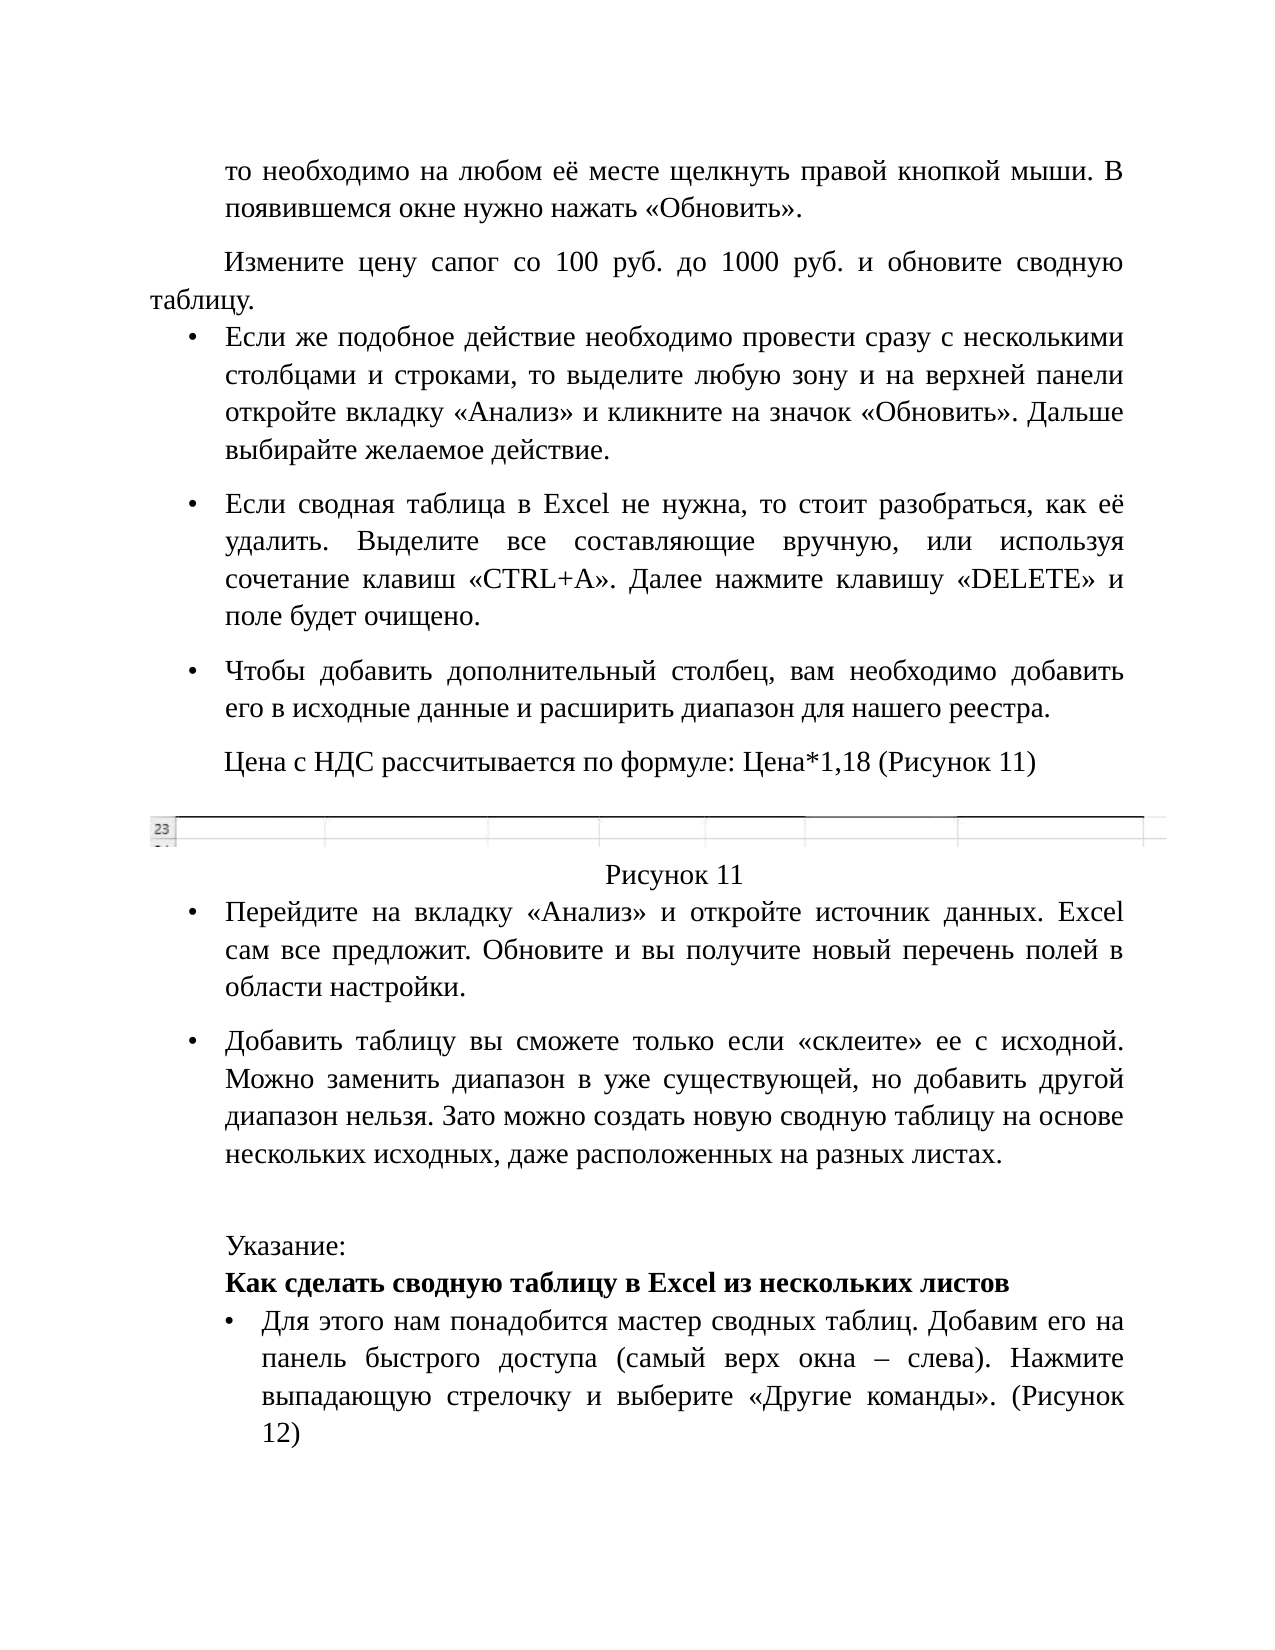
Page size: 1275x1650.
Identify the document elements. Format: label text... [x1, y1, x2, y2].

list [187, 150, 1125, 225]
list Перейдите на вкладку «Анализ» и откройте источник данных. Excel сам все предложит. Обновите и вы получите новый перечень полей в области настройки. [187, 892, 1125, 1004]
text Измените цену сапог со 100 руб. до 1000 руб. и обновите сводную таблицу. [150, 242, 1125, 317]
list Чтобы добавить дополнительный столбец, вам необходимо добавить его в исходные данные и расширить диапазон для нашего реестра. [187, 650, 1125, 725]
list Если сводная таблица в Excel не нужна, то стоит разобраться, как её удалить. Выделите все составляющие вручную, или используя сочетание клавиш «CTRL+A». Далее нажмите клавишу «DELETE» и поле будет очищено. [187, 483, 1125, 633]
text Рисунок 11 [150, 854, 1125, 892]
text Указание: Как сделать сводную таблицу в Excel из нескольких листов [225, 1225, 1125, 1300]
list Добавить таблицу вы сможете только если «склеите» ее с исходной. Можно заменить диапазон в уже существующей, но добавить другой диапазон нельзя. Зато можно создать новую сводную таблицу на основе нескольких исходных, даже расположенных на разных листах. [187, 1021, 1125, 1171]
list Для этого нам понадобится мастер сводных таблиц. Добавим его на панель быстрого доступа (самый верх окна – слева). Нажмите выпадающую стрелочку и выберите «Другие команды». (Рисунок 12) [224, 1300, 1125, 1450]
text Цена с НДС рассчитывается по формуле: Цена*1,18 (Рисунок 11) [150, 742, 1125, 779]
list Если же подобное действие необходимо провести сразу с несколькими столбцами и строками, то выделите любую зону и на верхней панели откройте вкладку «Анализ» и кликните на значок «Обновить». Дальше выбирайте желаемое действие. [187, 317, 1125, 467]
